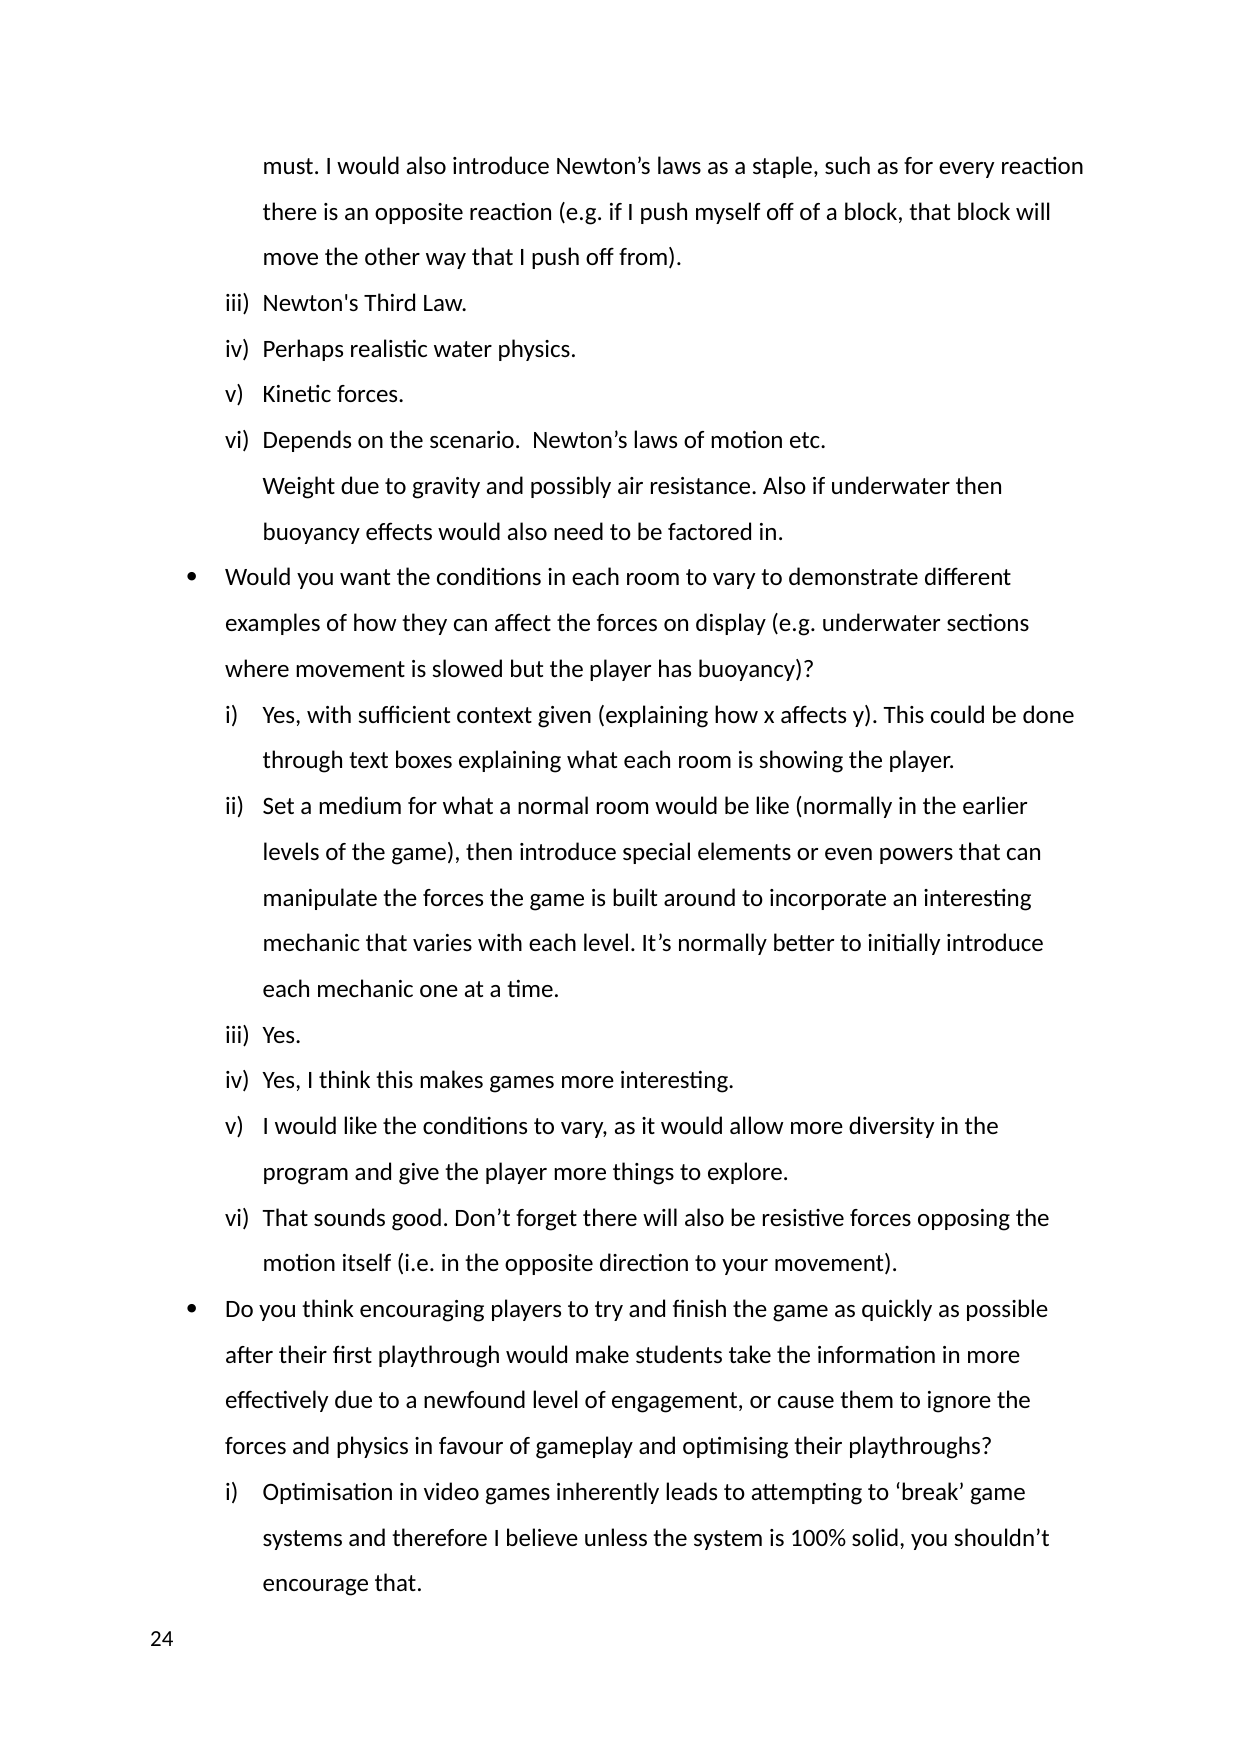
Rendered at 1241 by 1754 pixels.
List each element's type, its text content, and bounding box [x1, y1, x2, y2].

list Yes, with sufficient context given (explaining how x affects y). This could be done through text boxes explaining what each room is showing the player. [225, 699, 1090, 775]
list That sounds good. Don’t forget there will also be resistive forces opposing the motion itself (i.e. in the opposite direction to your movement). [225, 1202, 1090, 1278]
list Optimisation in video games inherently leads to attempting to ‘break’ game systems and therefore I believe unless the system is 100% solid, you shouldn’t encourage that. [225, 1476, 1090, 1598]
list Kinetic forces. [225, 379, 1090, 409]
list Newton's Third Law. [225, 287, 1090, 318]
list Do you think encouraging players to try and finish the game as quickly as possible after their first playthrough would make students take the information in more effectively due to a newfound level of engagement, or cause them to ignore the forces and physics in favour of gameplay and optimising their playthroughs? [187, 1293, 1090, 1461]
list Would you want the conditions in each room to vary to demonstrate different examples of how they can affect the forces on display (e.g. underwater sections where movement is slowed but the player has buoyancy)? [187, 562, 1090, 683]
list I would like the conditions to vary, as it would allow more diversity in the program and give the player more things to explore. [225, 1110, 1090, 1187]
list Set a medium for what a normal room would be like (normally in the earlier levels of the game), then introduce special elements or even powers that can manipulate the forces the game is built around to incorporate an interesting mechanic that varies with each level. It’s normally better to initially introduce each mechanic one at a time. [225, 790, 1090, 1004]
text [262, 150, 1090, 272]
list Depends on the scenario. Newton’s laws of motion etc. [225, 424, 1090, 455]
text Weight due to gravity and possibly air resistance. Also if underwater then buoyancy effects would also need to be factored in. [262, 470, 1090, 546]
list Perhaps realistic water physics. [225, 333, 1090, 363]
list Yes, I think this makes games more interesting. [225, 1064, 1090, 1095]
list Yes. [225, 1019, 1090, 1049]
